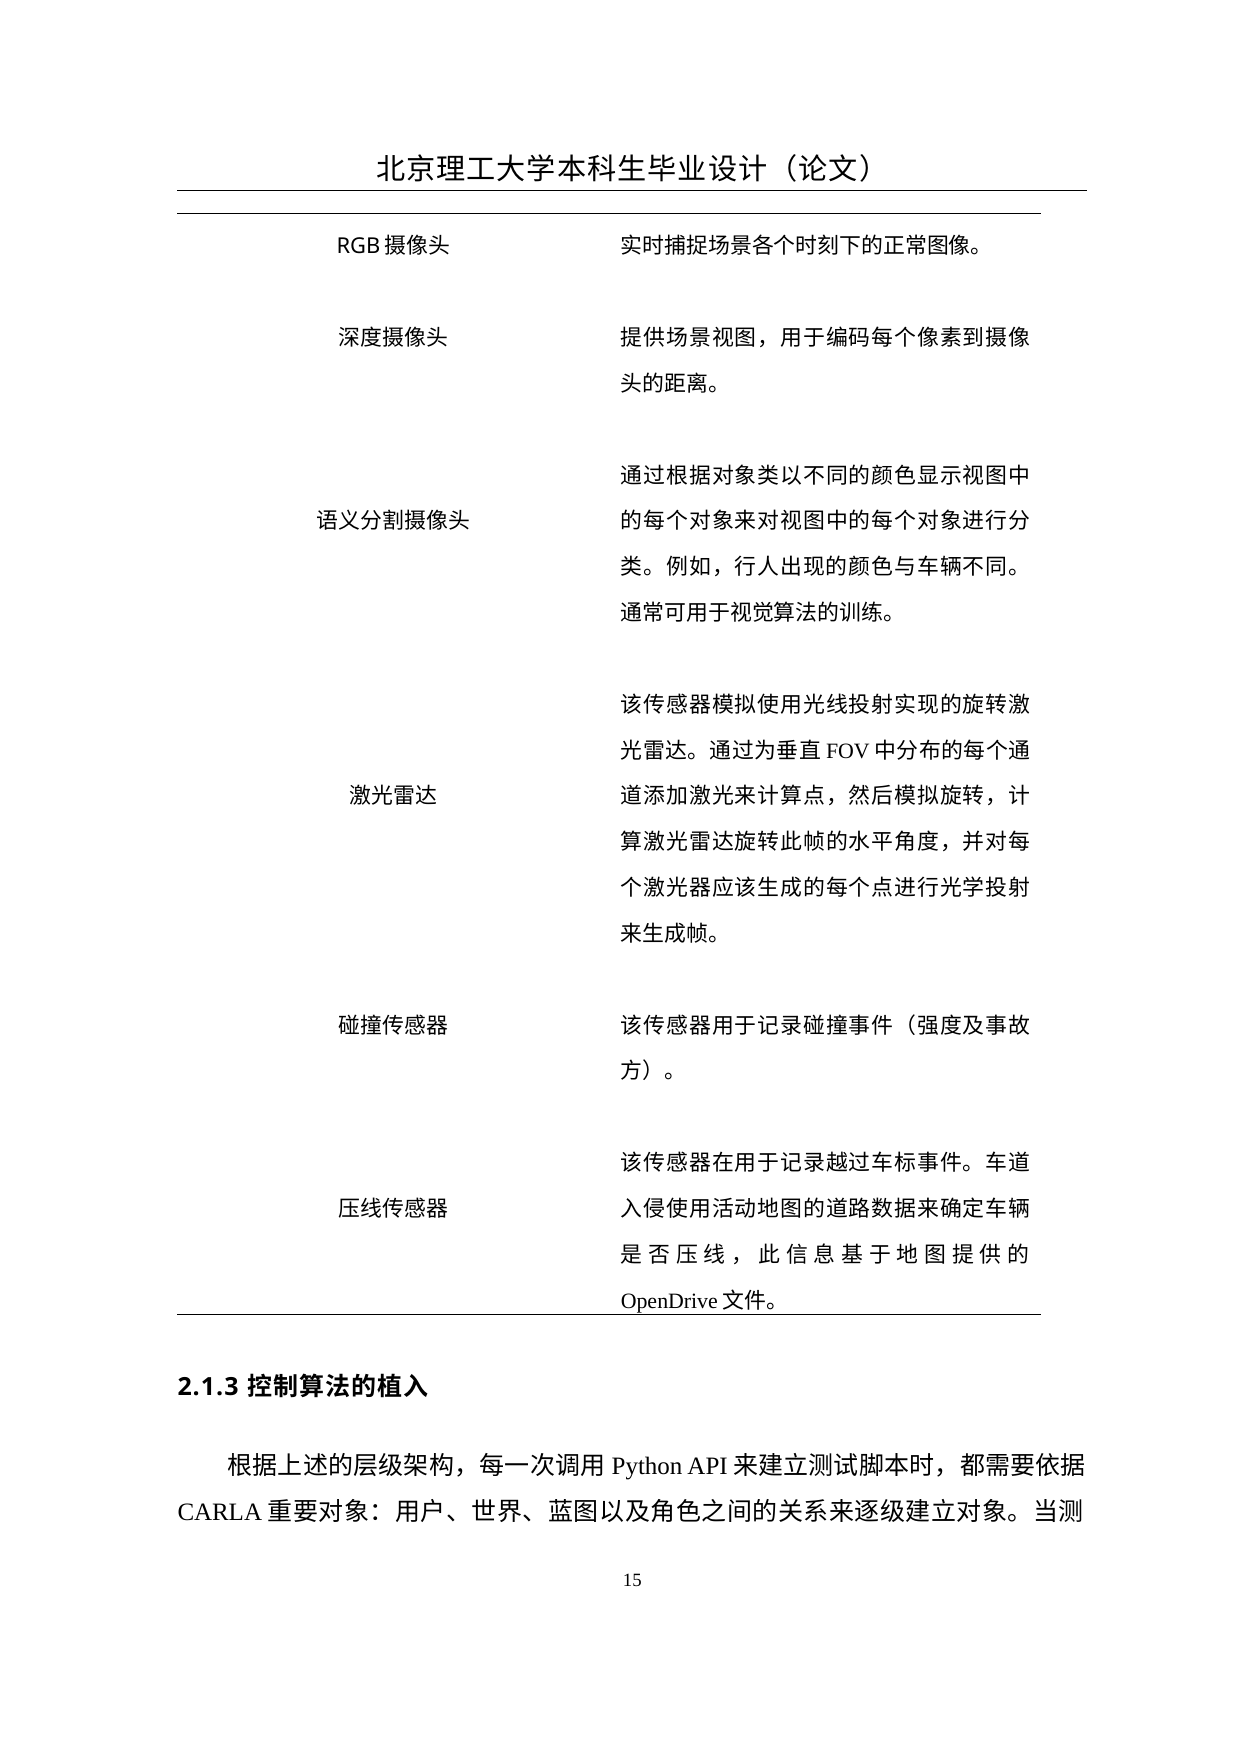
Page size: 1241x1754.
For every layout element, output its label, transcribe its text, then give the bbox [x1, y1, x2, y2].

subtitle 2.1.3 控制算法的植入 [177, 1342, 1087, 1409]
table_cell 深度摄像头 [177, 306, 609, 443]
table_cell 碰撞传感器 [177, 994, 609, 1131]
table_cell RGB摄像头 [177, 214, 609, 306]
table_cell 实时捕捉场景各个时刻下的正常图像。 [609, 214, 1041, 306]
table_cell 该传感器在用于记录越过车标事件。车道入侵使用活动地图的道路数据来确定车辆是否压线，此信息基于地图提供的OpenDrive文件。 [609, 1131, 1041, 1314]
table_cell 语义分割摄像头 [177, 444, 609, 673]
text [177, 1436, 1087, 1528]
table_cell 通过根据对象类以不同的颜色显示视图中的每个对象来对视图中的每个对象进行分类。例如，行人出现的颜色与车辆不同。通常可用于视觉算法的训练。 [609, 444, 1041, 673]
table_cell 该传感器模拟使用光线投射实现的旋转激光雷达。通过为垂直FOV中分布的每个通道添加激光来计算点，然后模拟旋转，计算激光雷达旋转此帧的水平角度，并对每个激光器应该生成的每个点进行光学投射来生成帧。 [609, 673, 1041, 993]
table_cell 提供场景视图，用于编码每个像素到摄像头的距离。 [609, 306, 1041, 443]
table_cell 激光雷达 [177, 673, 609, 993]
table_cell 压线传感器 [177, 1131, 609, 1314]
table_cell 该传感器用于记录碰撞事件（强度及事故方）。 [609, 994, 1041, 1131]
